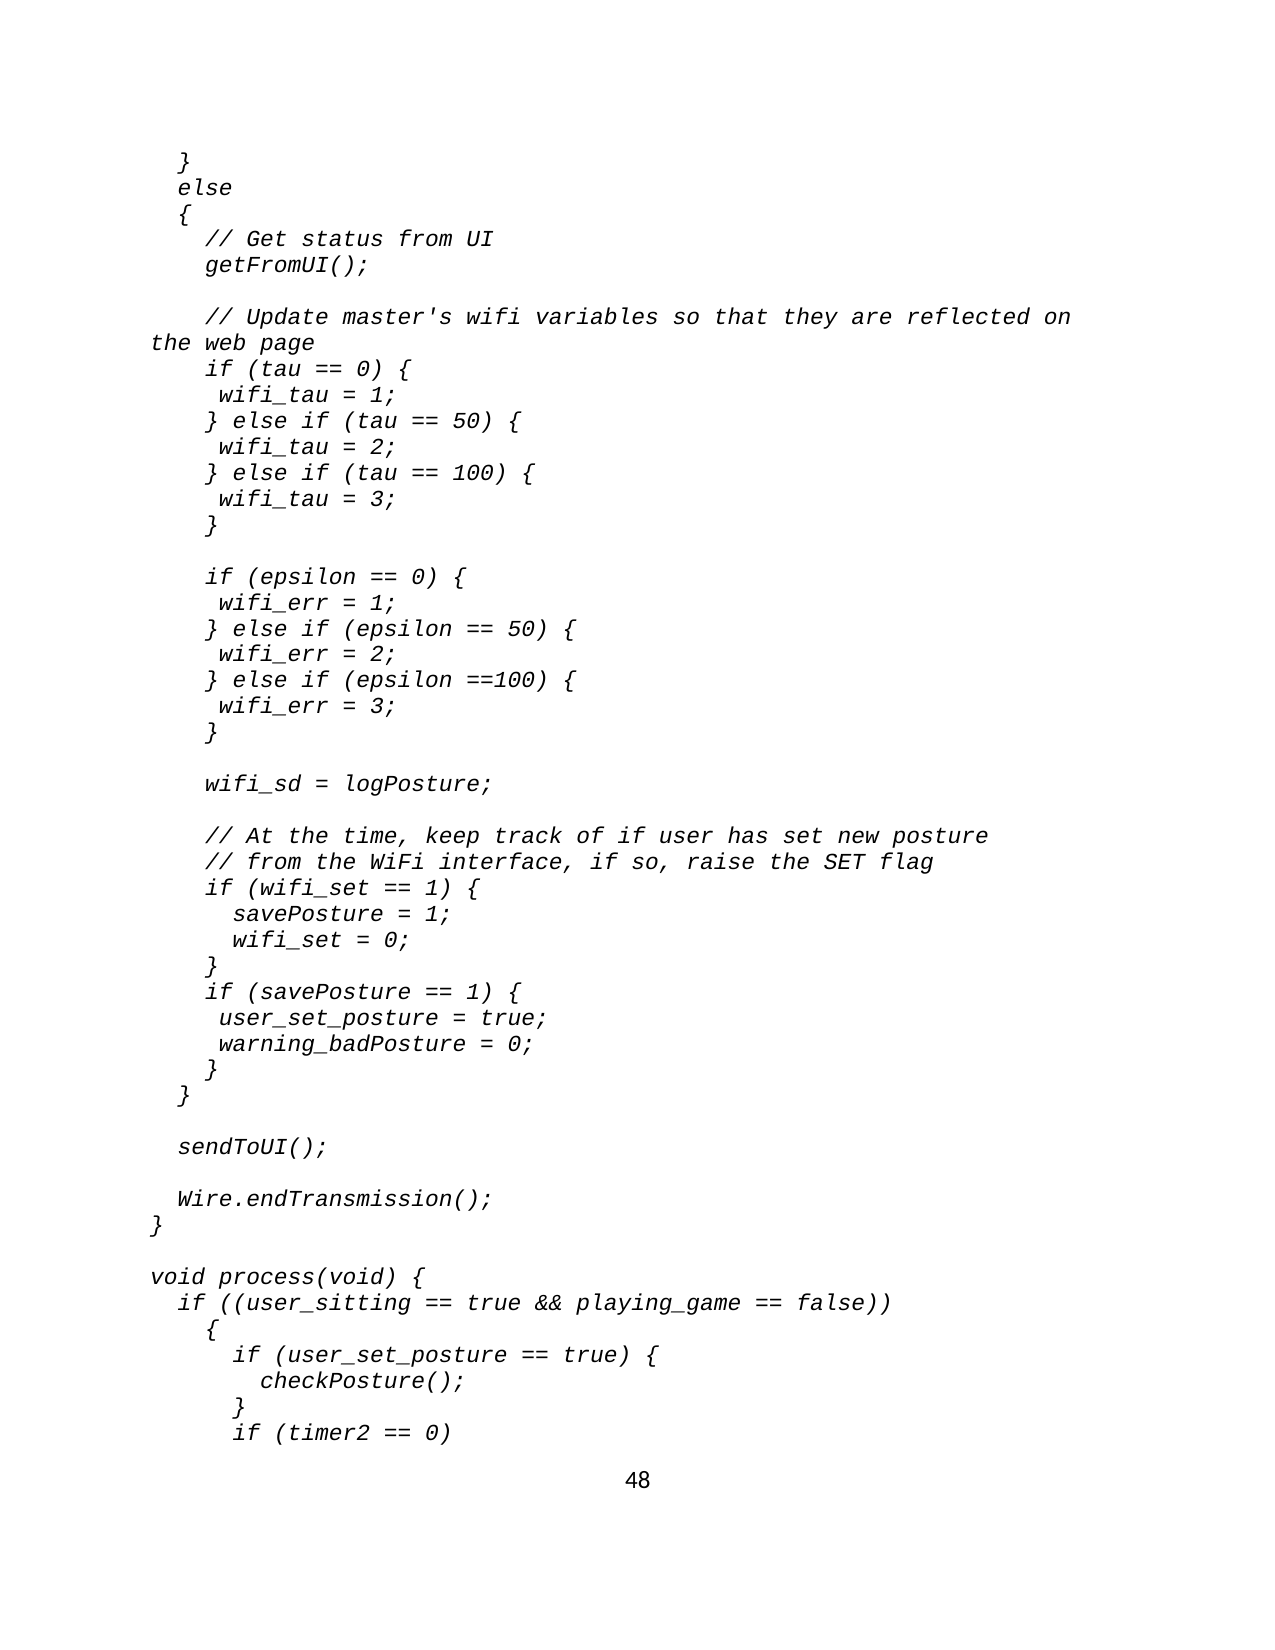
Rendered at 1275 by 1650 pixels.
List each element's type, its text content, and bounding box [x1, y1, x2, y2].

text } else if (epsilon == 50) { [150, 617, 1125, 643]
text if ((user_sitting == true && playing_game == false)) [150, 1291, 1125, 1317]
text } [150, 1395, 1125, 1421]
text // Update master's wifi variables so that they are reflected on the web page [150, 306, 1125, 357]
text if (tau == 0) { [150, 357, 1125, 383]
text // Get status from UI [150, 228, 1125, 254]
text wifi_tau = 1; [150, 383, 1125, 409]
text { [150, 1317, 1125, 1343]
text warning_badPosture = 0; [150, 1032, 1125, 1058]
text { [150, 202, 1125, 228]
text wifi_err = 3; [150, 695, 1125, 721]
text if (savePosture == 1) { [150, 980, 1125, 1006]
text checkPosture(); [150, 1369, 1125, 1395]
text } [150, 1058, 1125, 1084]
text } else if (tau == 100) { [150, 461, 1125, 487]
text wifi_tau = 3; [150, 487, 1125, 513]
text wifi_err = 1; [150, 591, 1125, 617]
text getFromUI(); [150, 254, 1125, 280]
text if (epsilon == 0) { [150, 565, 1125, 591]
text // At the time, keep track of if user has set new posture [150, 824, 1125, 850]
text savePosture = 1; [150, 902, 1125, 928]
text // from the WiFi interface, if so, raise the SET flag [150, 850, 1125, 876]
text wifi_set = 0; [150, 928, 1125, 954]
text } [150, 150, 1125, 176]
text if (timer2 == 0) [150, 1421, 1125, 1447]
text if (wifi_set == 1) { [150, 876, 1125, 902]
text if (user_set_posture == true) { [150, 1343, 1125, 1369]
text } [150, 513, 1125, 539]
text wifi_tau = 2; [150, 435, 1125, 461]
text } [150, 954, 1125, 980]
text wifi_sd = logPosture; [150, 772, 1125, 798]
text } else if (tau == 50) { [150, 409, 1125, 435]
text } [150, 1084, 1125, 1110]
text else [150, 176, 1125, 202]
text } else if (epsilon ==100) { [150, 669, 1125, 695]
text user_set_posture = true; [150, 1006, 1125, 1032]
text } [150, 721, 1125, 747]
text wifi_err = 2; [150, 643, 1125, 669]
text Wire.endTransmission(); [150, 1187, 1125, 1213]
text void process(void) { [150, 1265, 1125, 1291]
text } [150, 1213, 1125, 1239]
text sendToUI(); [150, 1136, 1125, 1162]
